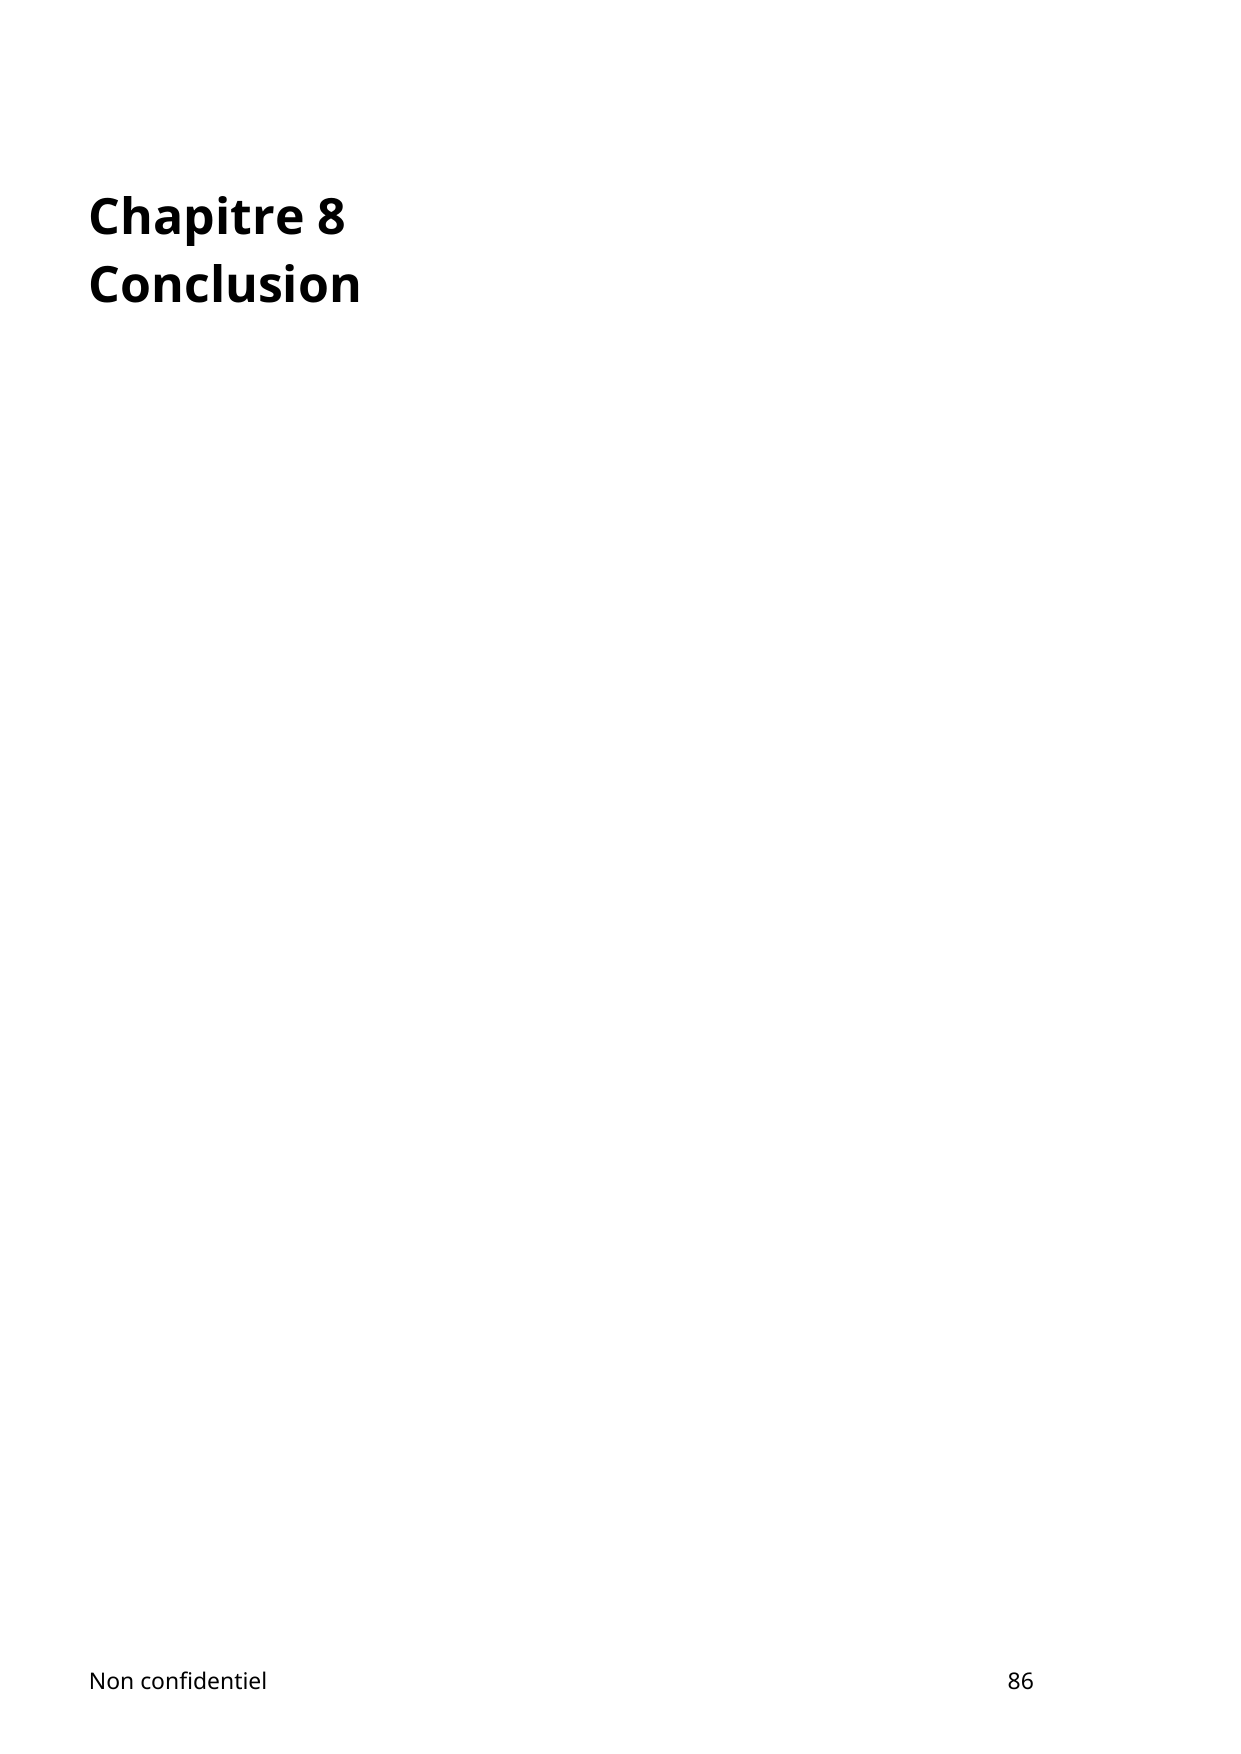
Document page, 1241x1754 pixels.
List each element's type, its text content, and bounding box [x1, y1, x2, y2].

subtitle Conclusion [89, 181, 1152, 317]
